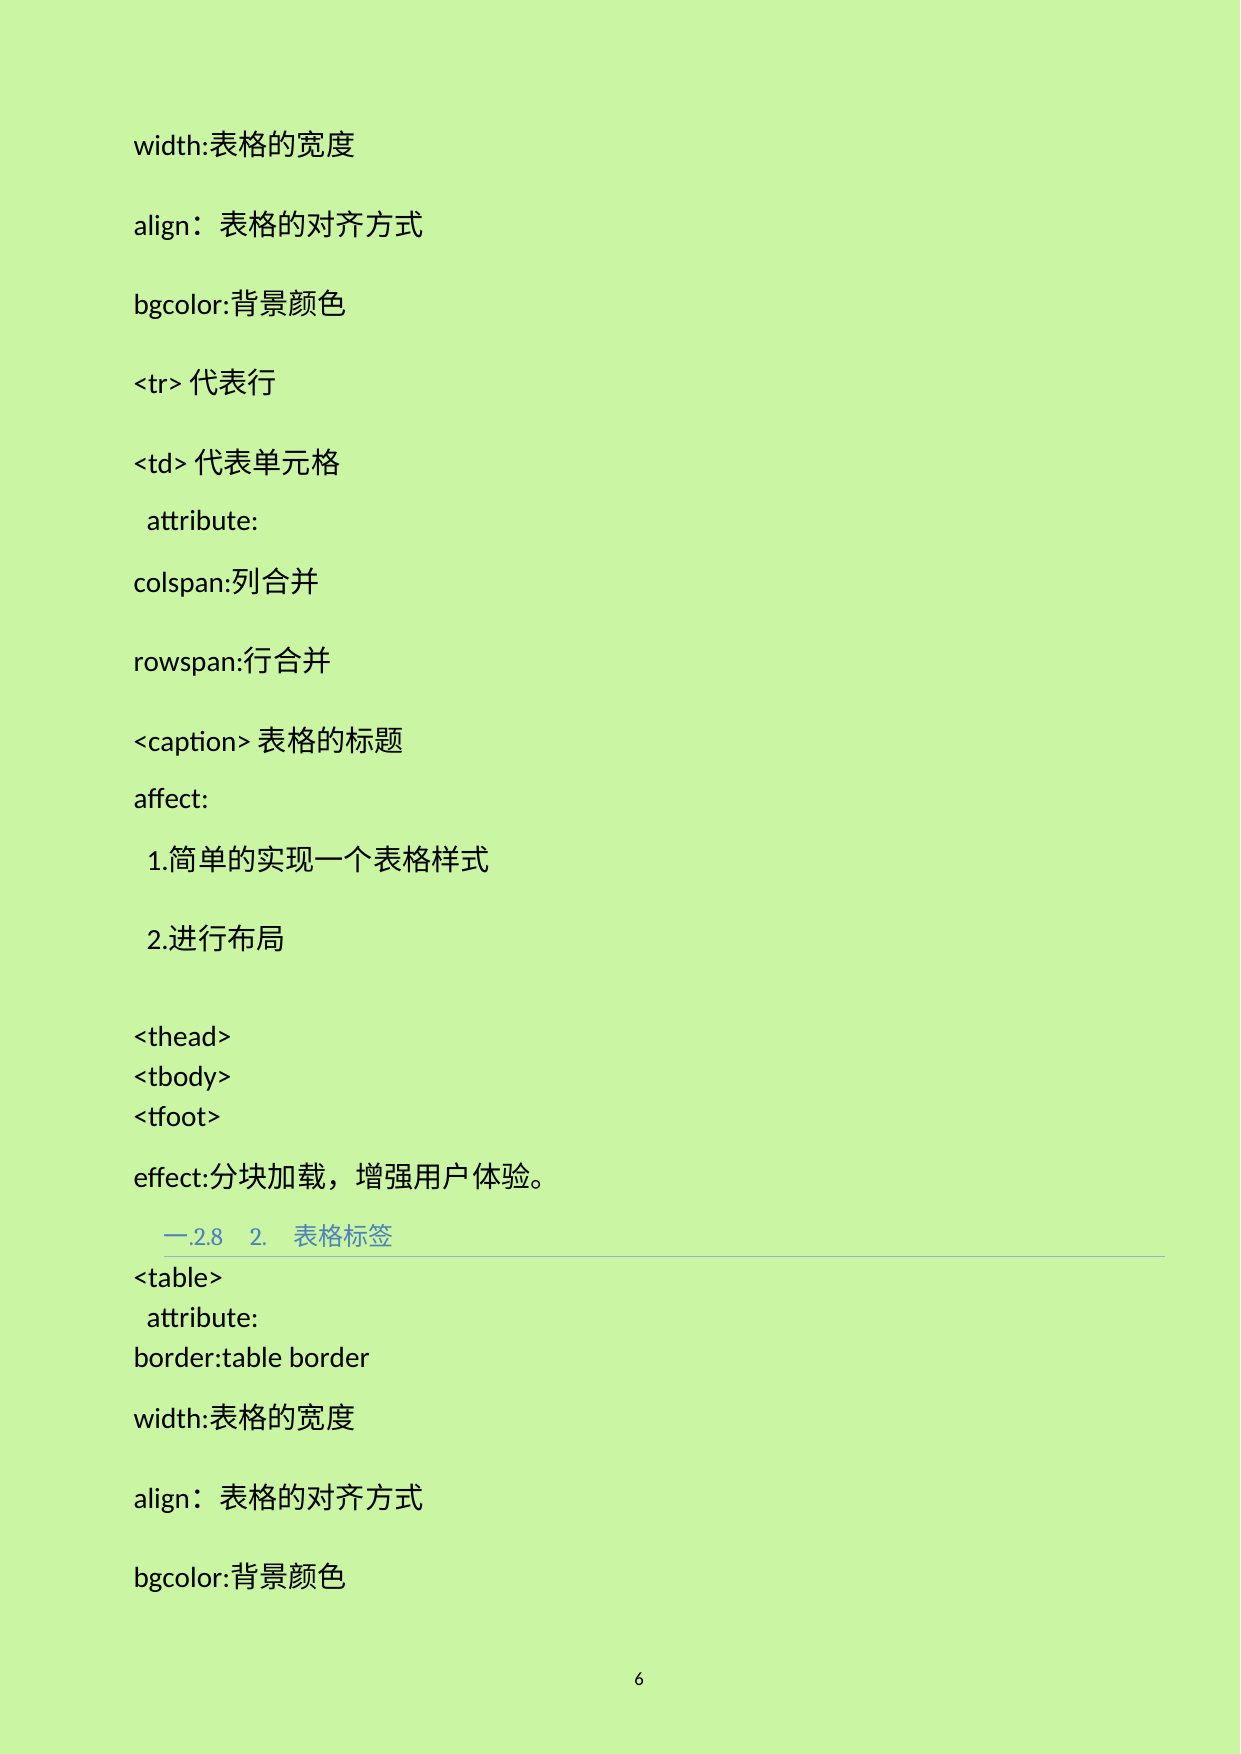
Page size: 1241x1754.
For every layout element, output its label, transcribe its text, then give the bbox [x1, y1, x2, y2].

text <tbody> [75, 1056, 1165, 1096]
text <td> 代表单元格 [75, 421, 1165, 500]
text effect:分块加载，增强用户体验。 [75, 1135, 1165, 1215]
text rowspan:行合并 [75, 619, 1165, 699]
subtitle 2. 表格标签 [164, 1215, 1165, 1256]
text attribute: [75, 500, 1165, 540]
text <table> [75, 1257, 1165, 1297]
text border:table border [75, 1337, 1165, 1377]
text align：表格的对齐方式 [75, 183, 1165, 262]
text width:表格的宽度 [75, 1377, 1165, 1456]
text colspan:列合并 [75, 540, 1165, 619]
text <caption> 表格的标题 [75, 699, 1165, 778]
text bgcolor:背景颜色 [75, 262, 1165, 342]
text 1.简单的实现一个表格样式 [75, 818, 1165, 897]
text attribute: [75, 1297, 1165, 1337]
text width:表格的宽度 [75, 103, 1165, 183]
text affect: [75, 778, 1165, 818]
text <tr> 代表行 [75, 342, 1165, 421]
text <thead> [75, 1016, 1165, 1056]
text 2.进行布局 [75, 897, 1165, 977]
text align：表格的对齐方式 [75, 1456, 1165, 1535]
text bgcolor:背景颜色 [75, 1535, 1165, 1615]
text <tfoot> [75, 1096, 1165, 1135]
